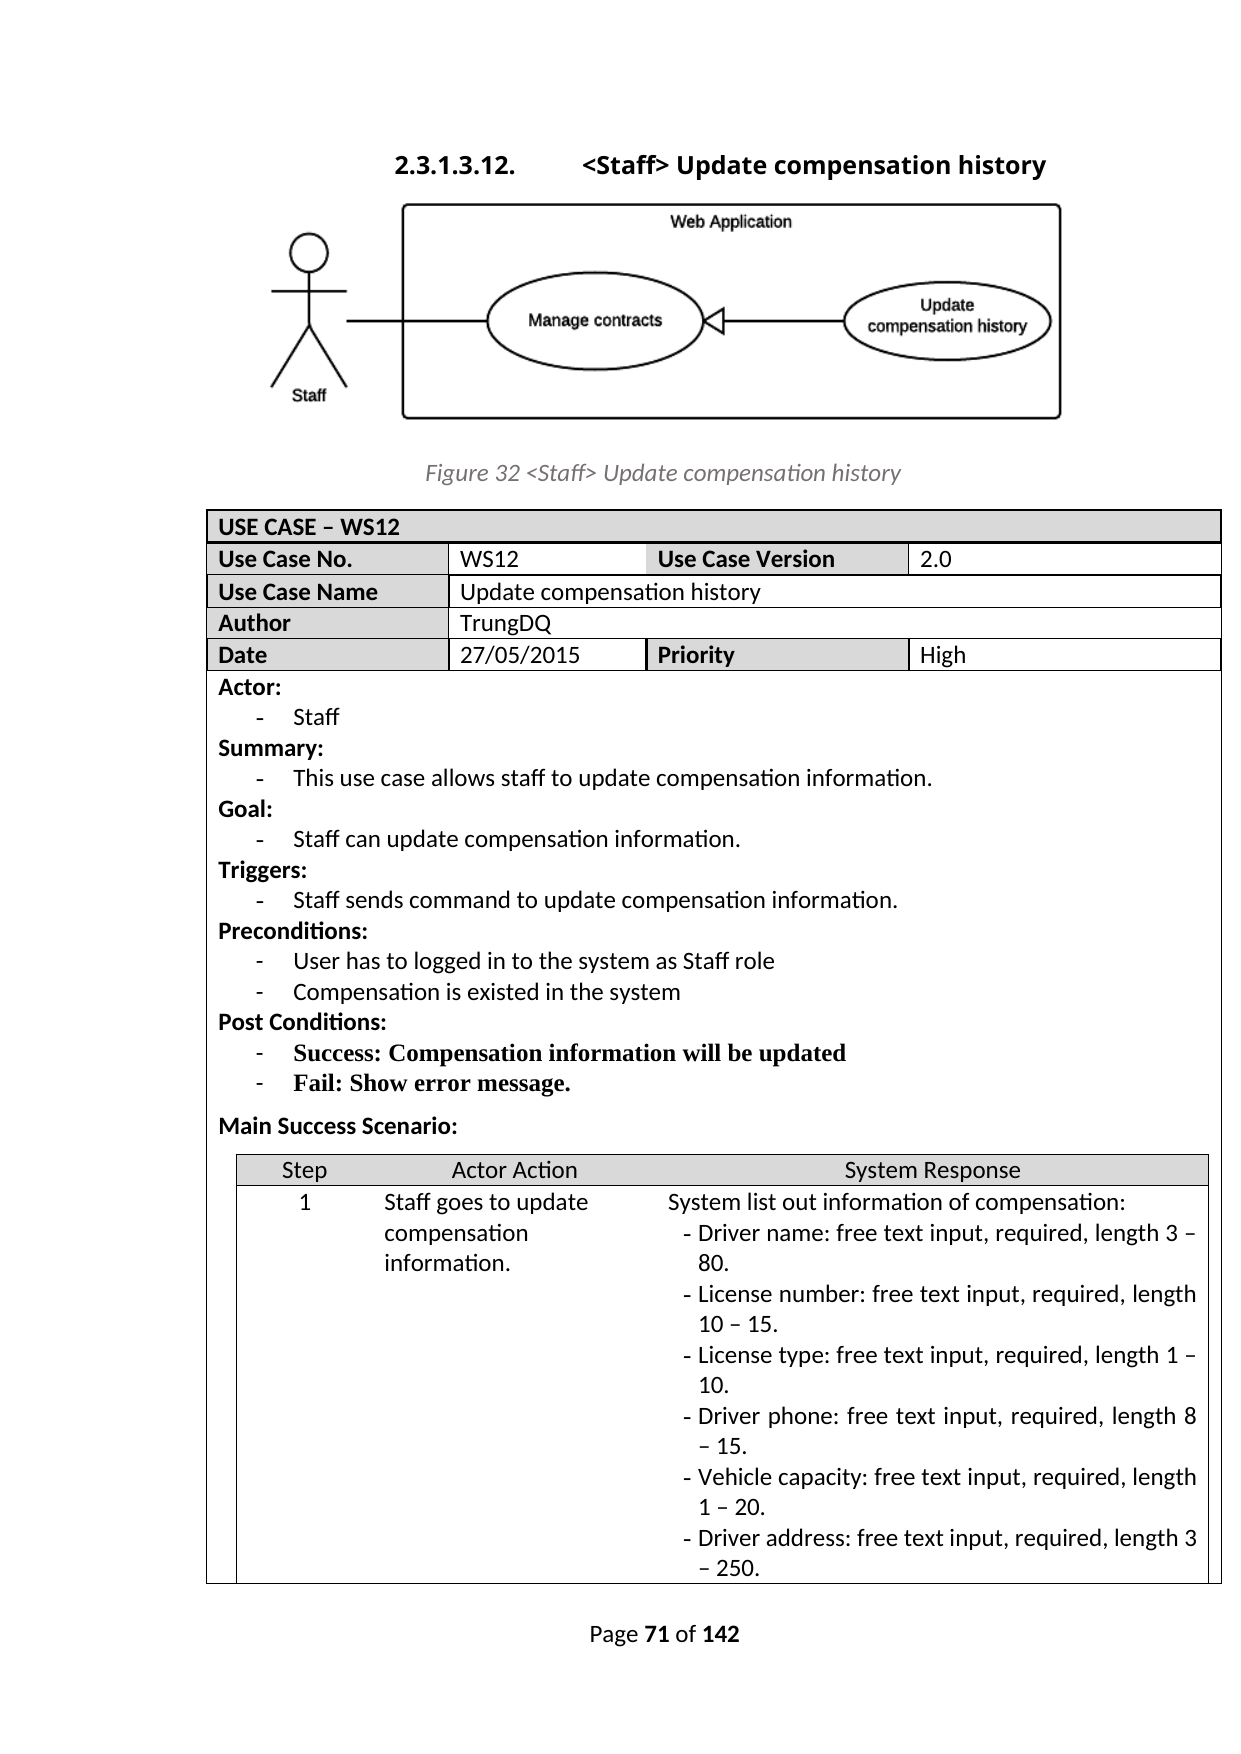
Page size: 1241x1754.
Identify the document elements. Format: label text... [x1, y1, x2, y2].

table_cell Date [208, 639, 448, 670]
picture [244, 184, 1084, 439]
table_cell Author [207, 608, 448, 638]
table_cell High [910, 639, 1220, 670]
table_cell WS12 [449, 544, 646, 574]
table_header USE CASE – WS12 [208, 511, 1220, 541]
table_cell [207, 671, 1221, 1583]
table_cell Priority [648, 639, 908, 670]
subtitle <Staff> Update compensation history [394, 148, 1122, 182]
table_cell TrungDQ [449, 608, 1221, 638]
table_cell 2.0 [909, 544, 1221, 574]
table_cell Use Case No. [207, 544, 448, 574]
table_cell Update compensation history [450, 576, 1220, 607]
table_cell Use Case Name [208, 575, 448, 607]
table_cell Use Case Version [646, 544, 908, 574]
table_cell 27/05/2015 [450, 639, 645, 670]
